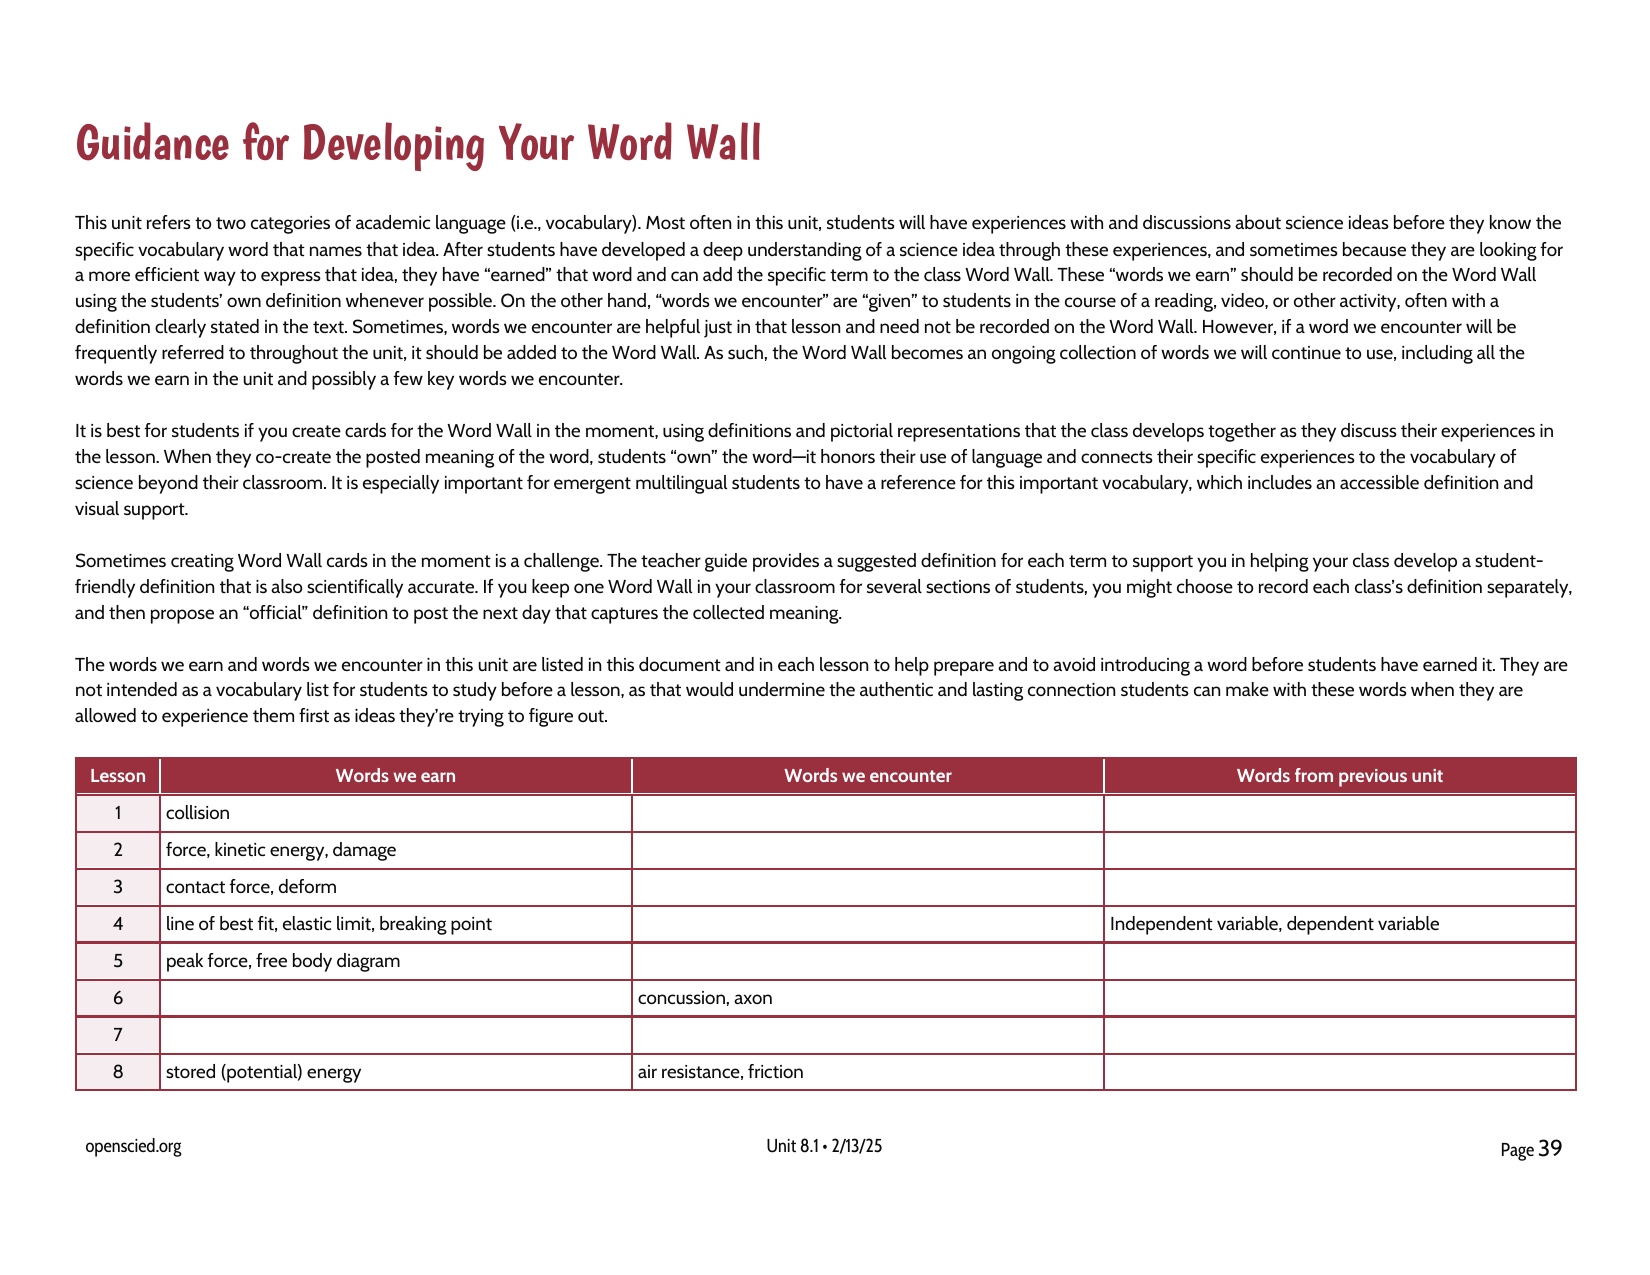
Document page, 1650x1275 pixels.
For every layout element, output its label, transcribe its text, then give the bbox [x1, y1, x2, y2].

table_cell [633, 944, 1103, 978]
table_cell 2 [77, 833, 159, 867]
table_header Words from previous unit [1105, 759, 1575, 793]
table_cell contact force, deform [161, 870, 631, 904]
table_cell [1105, 833, 1575, 867]
text The words we earn and words we encounter in this unit are listed in this document and in each lesson to help prepare and to avoid introducing a word before students have earned it. They are not intended as a vocabulary list for students to study before a lesson, as that would undermine the authentic and lasting connection students can make with these words when they are allowed to experience them first as ideas they’re trying to figure out. [75, 653, 1575, 727]
table_cell collision [161, 796, 631, 831]
table_cell air resistance, friction [633, 1055, 1103, 1089]
text It is best for students if you create cards for the Word Wall in the moment, using definitions and pictorial representations that the class develops together as they discuss their experiences in the lesson. When they co-create the posted meaning of the word, students “own” the word—it honors their use of language and connects their specific experiences to the vocabulary of science beyond their classroom. It is especially important for emergent multilingual students to have a reference for this important vocabulary, which includes an accessible definition and visual support. [75, 419, 1575, 520]
table_cell 4 [77, 907, 159, 941]
table_cell 1 [77, 796, 159, 831]
table_cell [633, 833, 1103, 867]
table_cell [1105, 981, 1575, 1015]
table_cell Independent variable, dependent variable [1105, 907, 1575, 941]
table_cell [1105, 1055, 1575, 1089]
table_cell [1105, 796, 1575, 831]
text This unit refers to two categories of academic language (i.e., vocabulary). Most often in this unit, students will have experiences with and discussions about science ideas before they know the specific vocabulary word that names that idea. After students have developed a deep understanding of a science idea through these experiences, and sometimes because they are looking for a more efficient way to express that idea, they have “earned” that word and can add the specific term to the class Word Wall. These “words we earn” should be recorded on the Word Wall using the students’ own definition whenever possible. On the other hand, “words we encounter” are “given” to students in the course of a reading, video, or other activity, often with a definition clearly stated in the text. Sometimes, words we encounter are helpful just in that lesson and need not be recorded on the Word Wall. However, if a word we encounter will be frequently referred to throughout the unit, it should be added to the Word Wall. As such, the Word Wall becomes an ongoing collection of words we will continue to use, including all the words we earn in the unit and possibly a few key words we encounter. [75, 212, 1575, 390]
table_cell [161, 981, 631, 1015]
table_cell [633, 907, 1103, 941]
table_cell concussion, axon [633, 981, 1103, 1015]
table_header Lesson [77, 759, 159, 793]
table_cell [633, 870, 1103, 904]
table_cell [1105, 1018, 1575, 1052]
table_cell 6 [77, 981, 159, 1015]
table_cell [1105, 870, 1575, 904]
table_cell [633, 1018, 1103, 1052]
table_cell 7 [77, 1018, 159, 1052]
table_cell stored (potential) energy [161, 1055, 631, 1089]
table_cell [1105, 944, 1575, 978]
table_cell 5 [77, 944, 159, 978]
table_header Words we earn [161, 759, 631, 793]
table_header Words we encounter [633, 759, 1103, 793]
table_cell 3 [77, 870, 159, 904]
table_cell [161, 1018, 631, 1052]
table_cell line of best fit, elastic limit, breaking point [161, 907, 631, 941]
table_cell peak force, free body diagram [161, 944, 631, 978]
table_cell force, kinetic energy, damage [161, 833, 631, 867]
table_cell [633, 796, 1103, 831]
text Sometimes creating Word Wall cards in the moment is a challenge. The teacher guide provides a suggested definition for each term to support you in helping your class develop a student-friendly definition that is also scientifically accurate. If you keep one Word Wall in your classroom for several sections of students, you might choose to record each class’s definition separately, and then propose an “official” definition to post the next day that captures the collected meaning. [75, 549, 1575, 624]
table_cell 8 [77, 1055, 159, 1089]
subtitle Guidance for Developing Your Word Wall [75, 112, 1575, 172]
